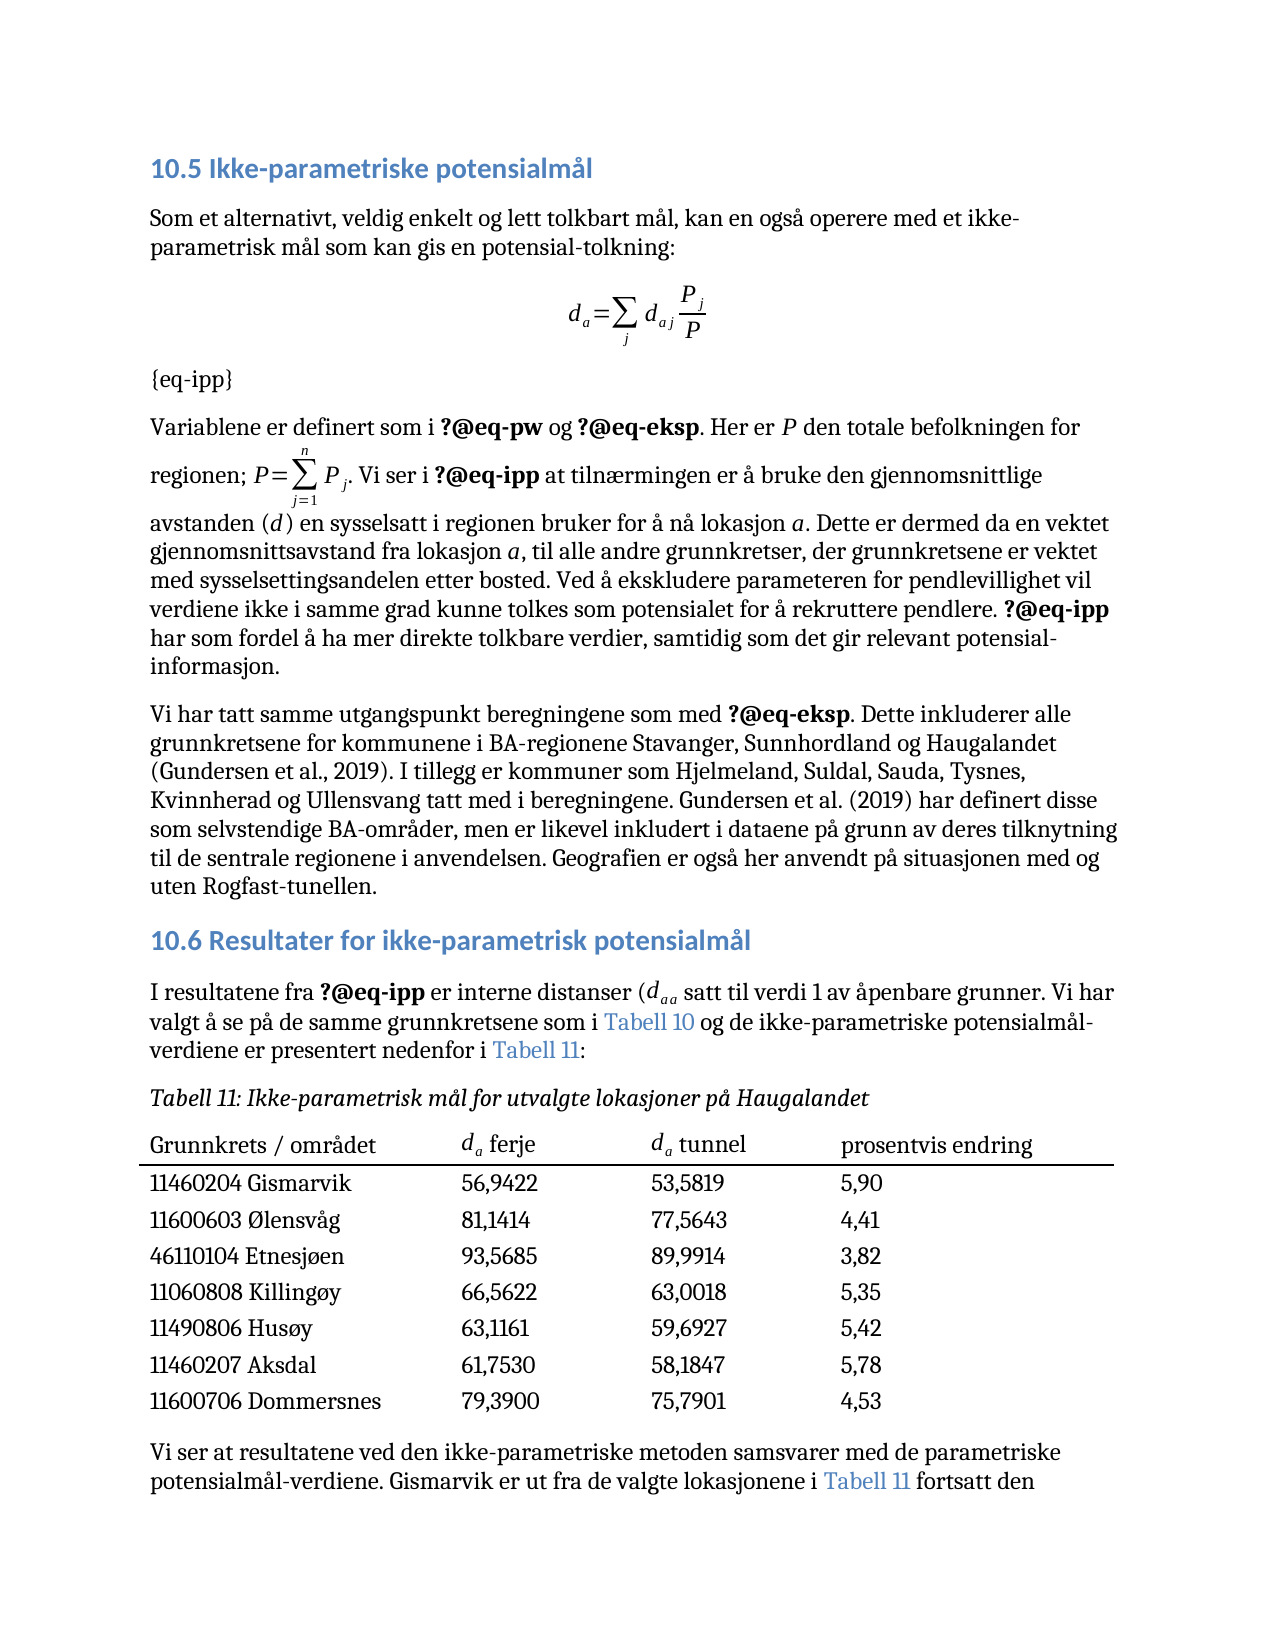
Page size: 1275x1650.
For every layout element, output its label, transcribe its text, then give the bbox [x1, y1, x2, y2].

table_cell 81,1414 [450, 1202, 640, 1238]
table_header prosentvis endring [829, 1125, 1114, 1164]
table_cell 66,5622 [450, 1274, 640, 1311]
table_cell 11600603 Ølensvåg [139, 1202, 450, 1238]
subtitle 10.5 Ikke-parametriske potensialmål [150, 150, 1125, 186]
table_header tunnel [640, 1125, 829, 1164]
text Tabell 11: Ikke-parametrisk mål for utvalgte lokasjoner på Haugalandet [150, 1084, 1125, 1113]
table_cell 63,0018 [640, 1274, 829, 1311]
table_cell 89,9914 [640, 1238, 829, 1274]
text I resultatene fra ?@eq-ipp er interne distanser ( satt til verdi 1 av åpenbare grunner. Vi har valgt å se på de samme grunnkretsene som i Tabell 10 og de ikke-parametriske potensialmål-verdiene er presentert nedenfor i Tabell 11: [150, 976, 1125, 1065]
table_cell 3,82 [829, 1238, 1114, 1274]
text {eq-ipp} [150, 365, 1125, 394]
table_header Grunnkrets / området [139, 1125, 450, 1164]
table_cell 11460204 Gismarvik [139, 1166, 450, 1202]
table_cell 11600706 Dommersnes [139, 1383, 450, 1419]
table_cell 61,7530 [450, 1347, 640, 1383]
text Variablene er definert som i ?@eq-pw og ?@eq-eksp. Her er den totale befolkningen for regionen; . Vi ser i ?@eq-ipp at tilnærmingen er å bruke den gjennomsnittlige avstanden () en sysselsatt i regionen bruker for å nå lokasjon . Dette er dermed da en vektet gjennomsnittsavstand fra lokasjon , til alle andre grunnkretser, der grunnkretsene er vektet med sysselsettingsandelen etter bosted. Ved å ekskludere parameteren for pendlevillighet vil verdiene ikke i samme grad kunne tolkes som potensialet for å rekruttere pendlere. ?@eq-ipp har som fordel å ha mer direkte tolkbare verdier, samtidig som det gir relevant potensial-informasjon. [150, 412, 1125, 681]
table_cell 11060808 Killingøy [139, 1274, 450, 1311]
subtitle 10.6 Resultater for ikke-parametrisk potensialmål [150, 922, 1125, 957]
table_cell 53,5819 [640, 1166, 829, 1202]
table_cell 11460207 Aksdal [139, 1347, 450, 1383]
table_cell 79,3900 [450, 1383, 640, 1419]
table_cell 5,35 [829, 1274, 1114, 1311]
table_cell 4,41 [829, 1202, 1114, 1238]
table_cell 77,5643 [640, 1202, 829, 1238]
table_cell 63,1161 [450, 1311, 640, 1347]
table_cell 58,1847 [640, 1347, 829, 1383]
table_cell 5,42 [829, 1311, 1114, 1347]
table_cell 5,78 [829, 1347, 1114, 1383]
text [150, 1438, 1125, 1496]
table_cell 5,90 [829, 1166, 1114, 1202]
table_cell 93,5685 [450, 1238, 640, 1274]
table_cell 59,6927 [640, 1311, 829, 1347]
table_cell 4,53 [829, 1383, 1114, 1419]
table_cell 46110104 Etnesjøen [139, 1238, 450, 1274]
text Som et alternativt, veldig enkelt og lett tolkbart mål, kan en også operere med et ikke-parametrisk mål som kan gis en potensial-tolkning: [150, 204, 1125, 262]
table_header ferje [450, 1125, 640, 1164]
text Vi har tatt samme utgangspunkt beregningene som med ?@eq-eksp. Dette inkluderer alle grunnkretsene for kommunene i BA-regionene Stavanger, Sunnhordland og Haugalandet (Gundersen et al., 2019). I tillegg er kommuner som Hjelmeland, Suldal, Sauda, Tysnes, Kvinnherad og Ullensvang tatt med i beregningene. Gundersen et al. (2019) har definert disse som selvstendige BA-områder, men er likevel inkludert i dataene på grunn av deres tilknytning til de sentrale regionene i anvendelsen. Geografien er også her anvendt på situasjonen med og uten Rogfast-tunellen. [150, 700, 1125, 901]
table_cell 56,9422 [450, 1166, 640, 1202]
table_cell 75,7901 [640, 1383, 829, 1419]
table_cell 11490806 Husøy [139, 1311, 450, 1347]
